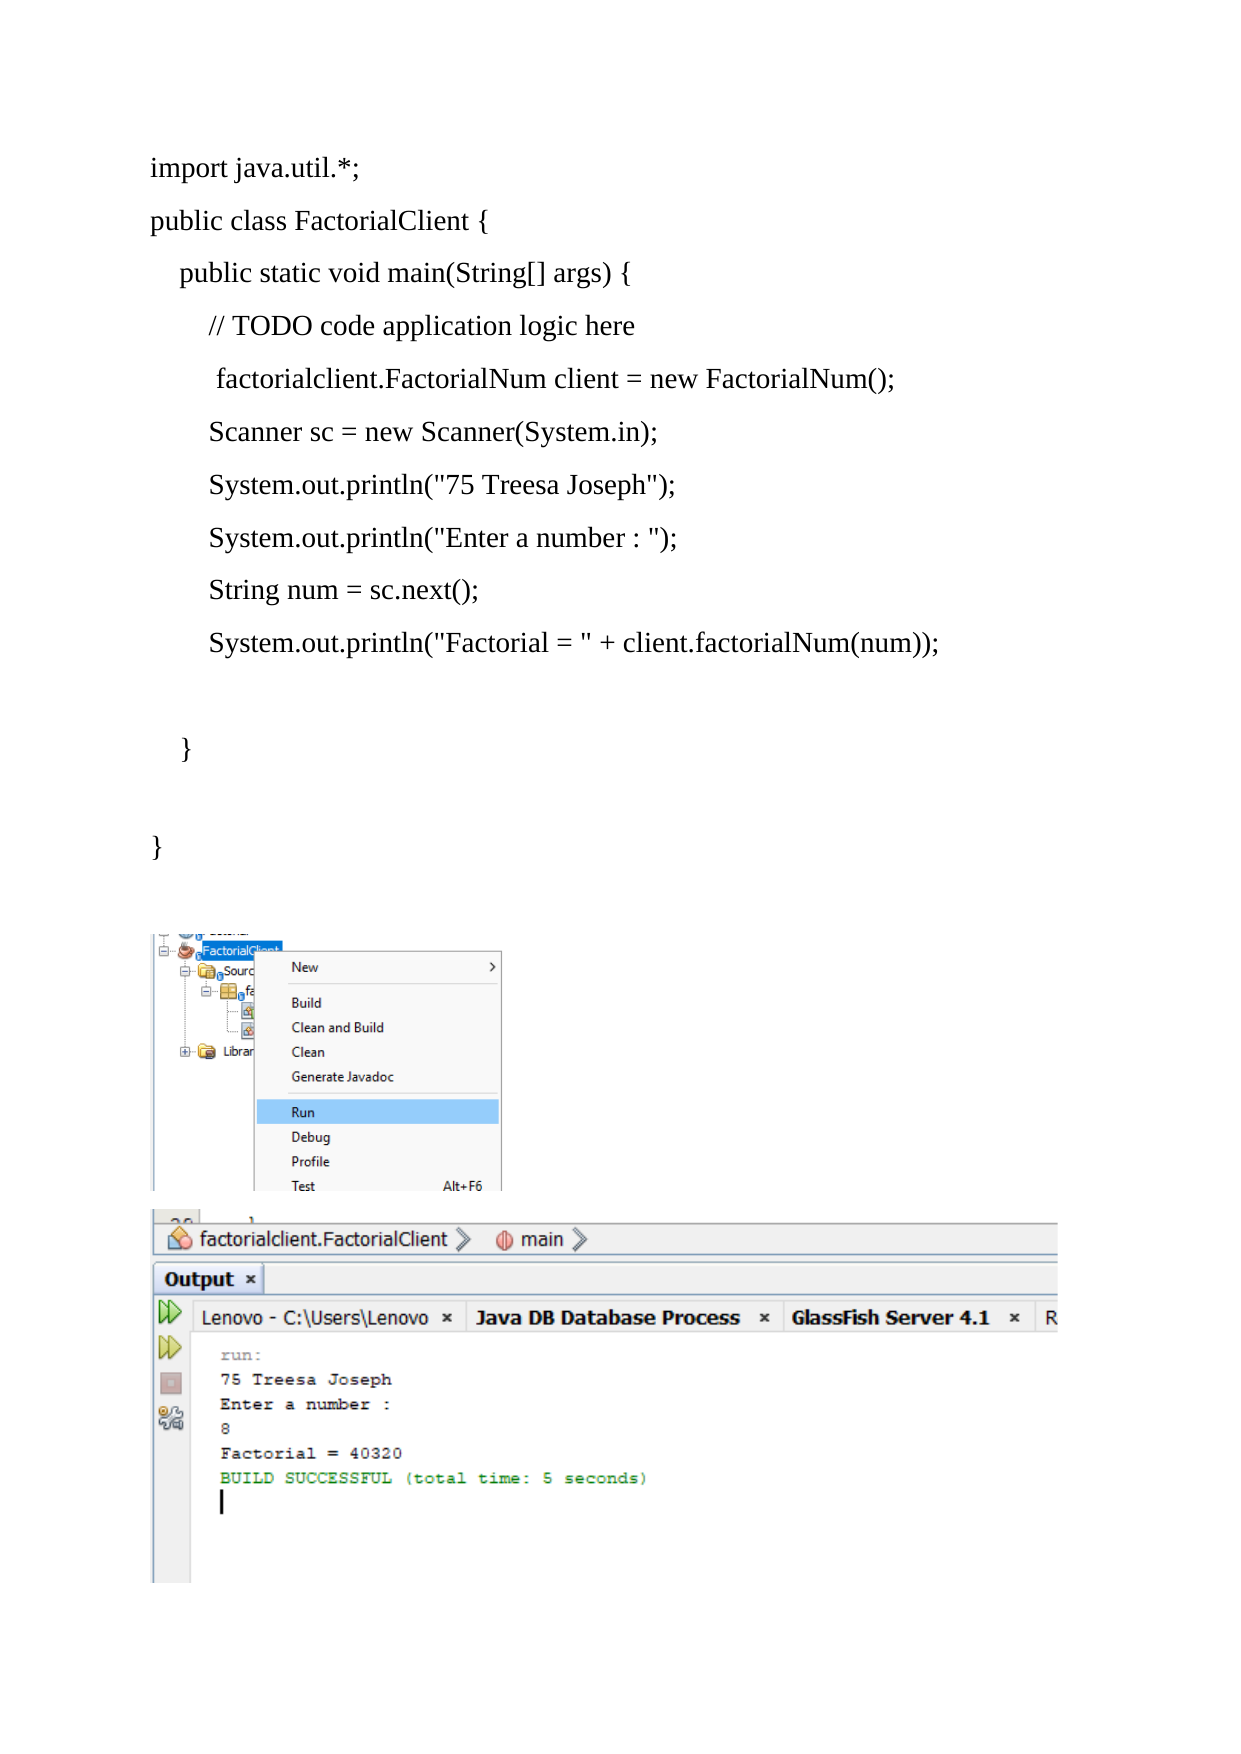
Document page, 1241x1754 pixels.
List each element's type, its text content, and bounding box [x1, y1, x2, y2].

text import java.util.*; [150, 150, 1090, 183]
text public static void main(String[] args) { [150, 256, 1090, 289]
picture [150, 934, 550, 1191]
text } [150, 829, 1090, 862]
text Scanner sc = new Scanner(System.in); [150, 414, 1090, 448]
text System.out.println("Factorial = " + client.factorialNum(num)); [150, 625, 1090, 659]
text System.out.println("75 Treesa Joseph"); [150, 467, 1090, 500]
text // TODO code application logic here [150, 308, 1090, 342]
text System.out.println("Enter a number : "); [150, 520, 1090, 553]
text String num = sc.next(); [150, 572, 1090, 606]
picture [150, 1209, 1058, 1583]
text factorialclient.FactorialNum client = new FactorialNum(); [150, 361, 1090, 395]
text public class FactorialClient { [150, 203, 1090, 236]
text } [150, 731, 1090, 764]
